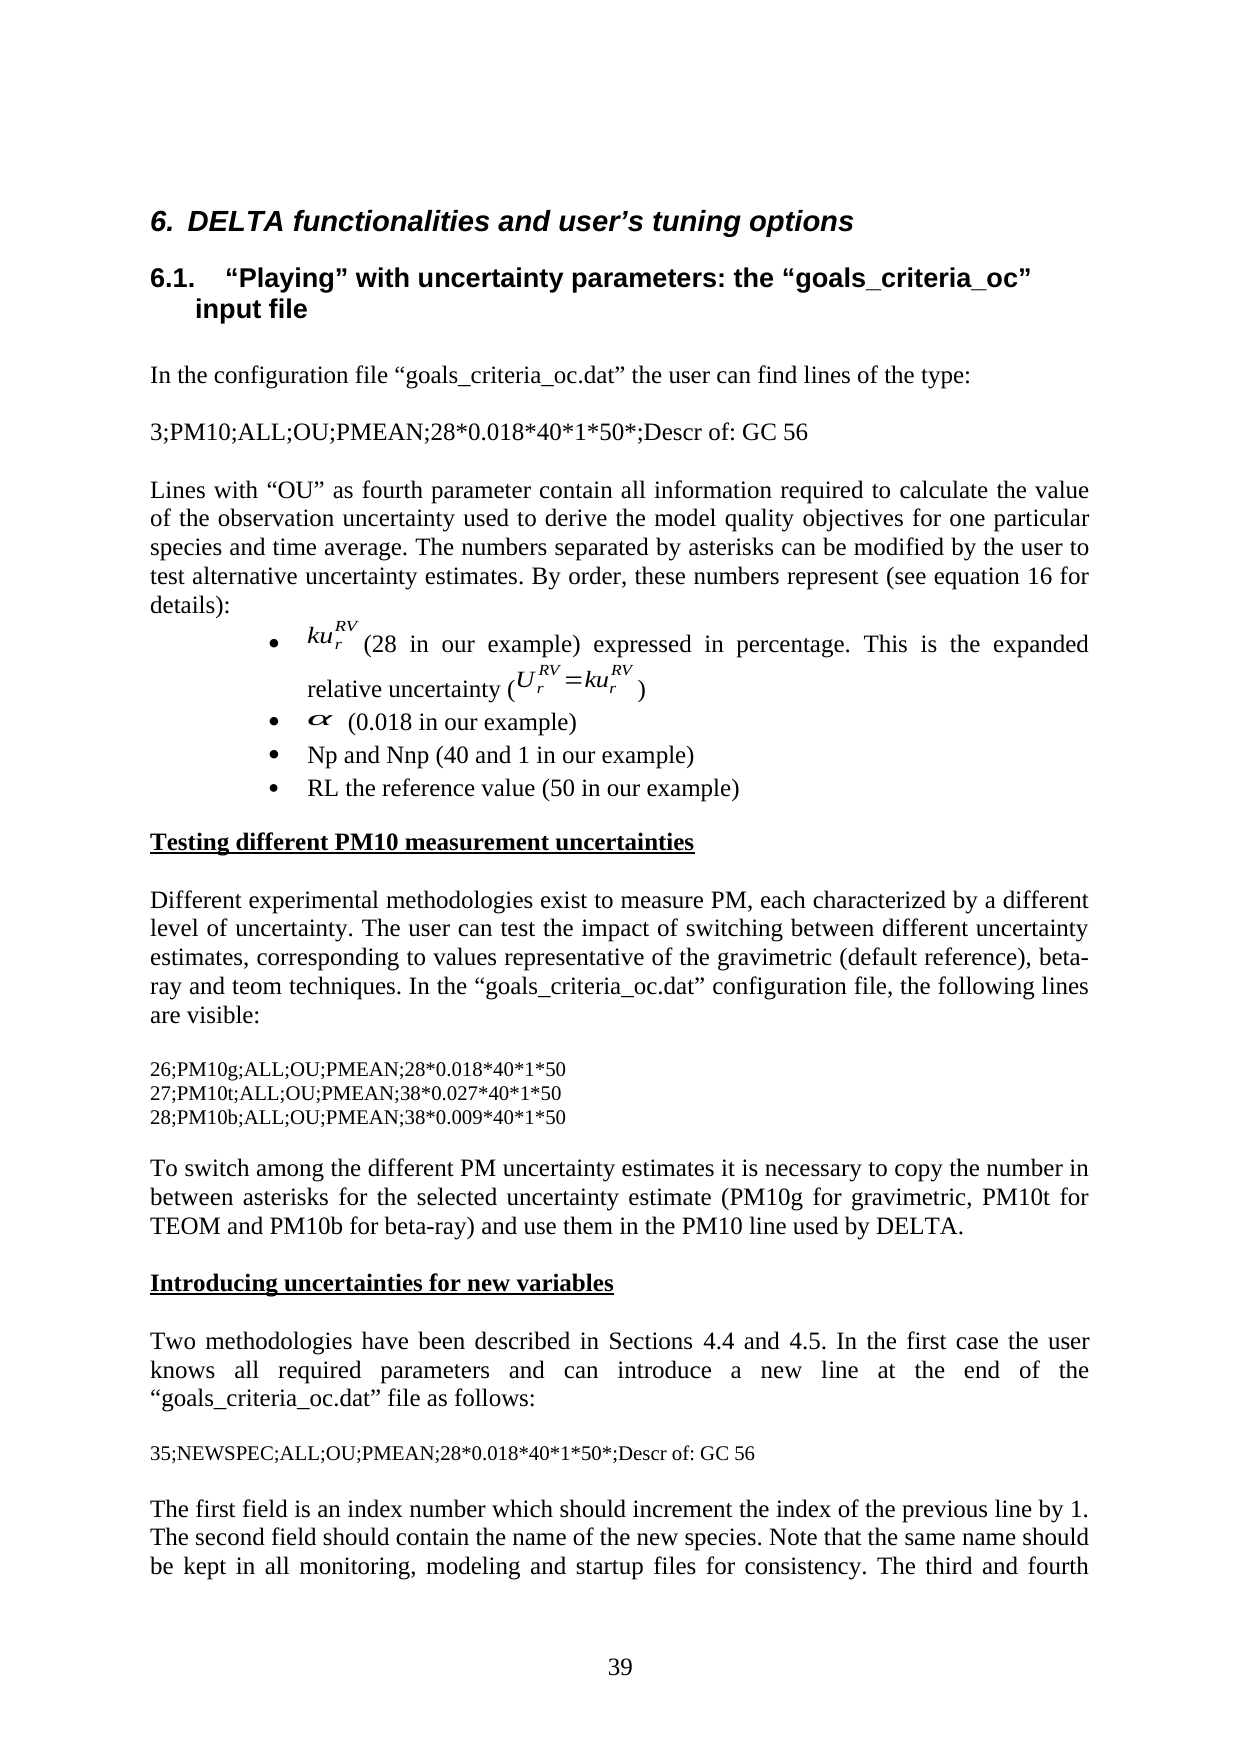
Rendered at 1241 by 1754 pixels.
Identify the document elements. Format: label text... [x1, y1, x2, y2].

list Np and Nnp (40 and 1 in our example) [269, 740, 1090, 769]
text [150, 1494, 1090, 1580]
list (28 in our example) expressed in percentage. This is the expanded relative uncertainty () [269, 618, 1090, 702]
text 28;PM10b;ALL;OU;PMEAN;38*0.009*40*1*50 [150, 1105, 1090, 1129]
text To switch among the different PM uncertainty estimates it is necessary to copy the number in between asterisks for the selected uncertainty estimate (PM10g for gravimetric, PM10t for TEOM and PM10b for beta-ray) and use them in the PM10 line used by DELTA. [150, 1153, 1090, 1240]
text 3;PM10;ALL;OU;PMEAN;28*0.018*40*1*50*;Descr of: GC 56 [150, 417, 1090, 446]
text 26;PM10g;ALL;OU;PMEAN;28*0.018*40*1*50 [150, 1057, 1090, 1081]
text In the configuration file “goals_criteria_oc.dat” the user can find lines of the type: [150, 360, 1090, 388]
text Introducing uncertainties for new variables [150, 1268, 1090, 1297]
text Lines with “OU” as fourth parameter contain all information required to calculate the value of the observation uncertainty used to derive the model quality objectives for one particular species and time average. The numbers separated by asterisks can be modified by the user to test alternative uncertainty estimates. By order, these numbers represent (see equation 16 for details): [150, 475, 1090, 618]
text Testing different PM10 measurement uncertainties [150, 827, 1090, 856]
text Different experimental methodologies exist to measure PM, each characterized by a different level of uncertainty. The user can test the impact of switching between different uncertainty estimates, corresponding to values representative of the gravimetric (default reference), beta-ray and teom techniques. In the “goals_criteria_oc.dat” configuration file, the following lines are visible: [150, 885, 1090, 1028]
subtitle “Playing” with uncertainty parameters: the “goals_criteria_oc” input file [150, 262, 1090, 325]
text Two methodologies have been described in Sections 4.4 and 4.5. In the first case the user knows all required parameters and can introduce a new line at the end of the “goals_criteria_oc.dat” file as follows: [150, 1326, 1090, 1412]
text 27;PM10t;ALL;OU;PMEAN;38*0.027*40*1*50 [150, 1081, 1090, 1105]
list (0.018 in our example) [269, 707, 1090, 736]
subtitle DELTA functionalities and user’s tuning options [150, 204, 1090, 237]
text 35;NEWSPEC;ALL;OU;PMEAN;28*0.018*40*1*50*;Descr of: GC 56 [150, 1441, 1090, 1465]
list RL the reference value (50 in our example) [269, 773, 1090, 802]
